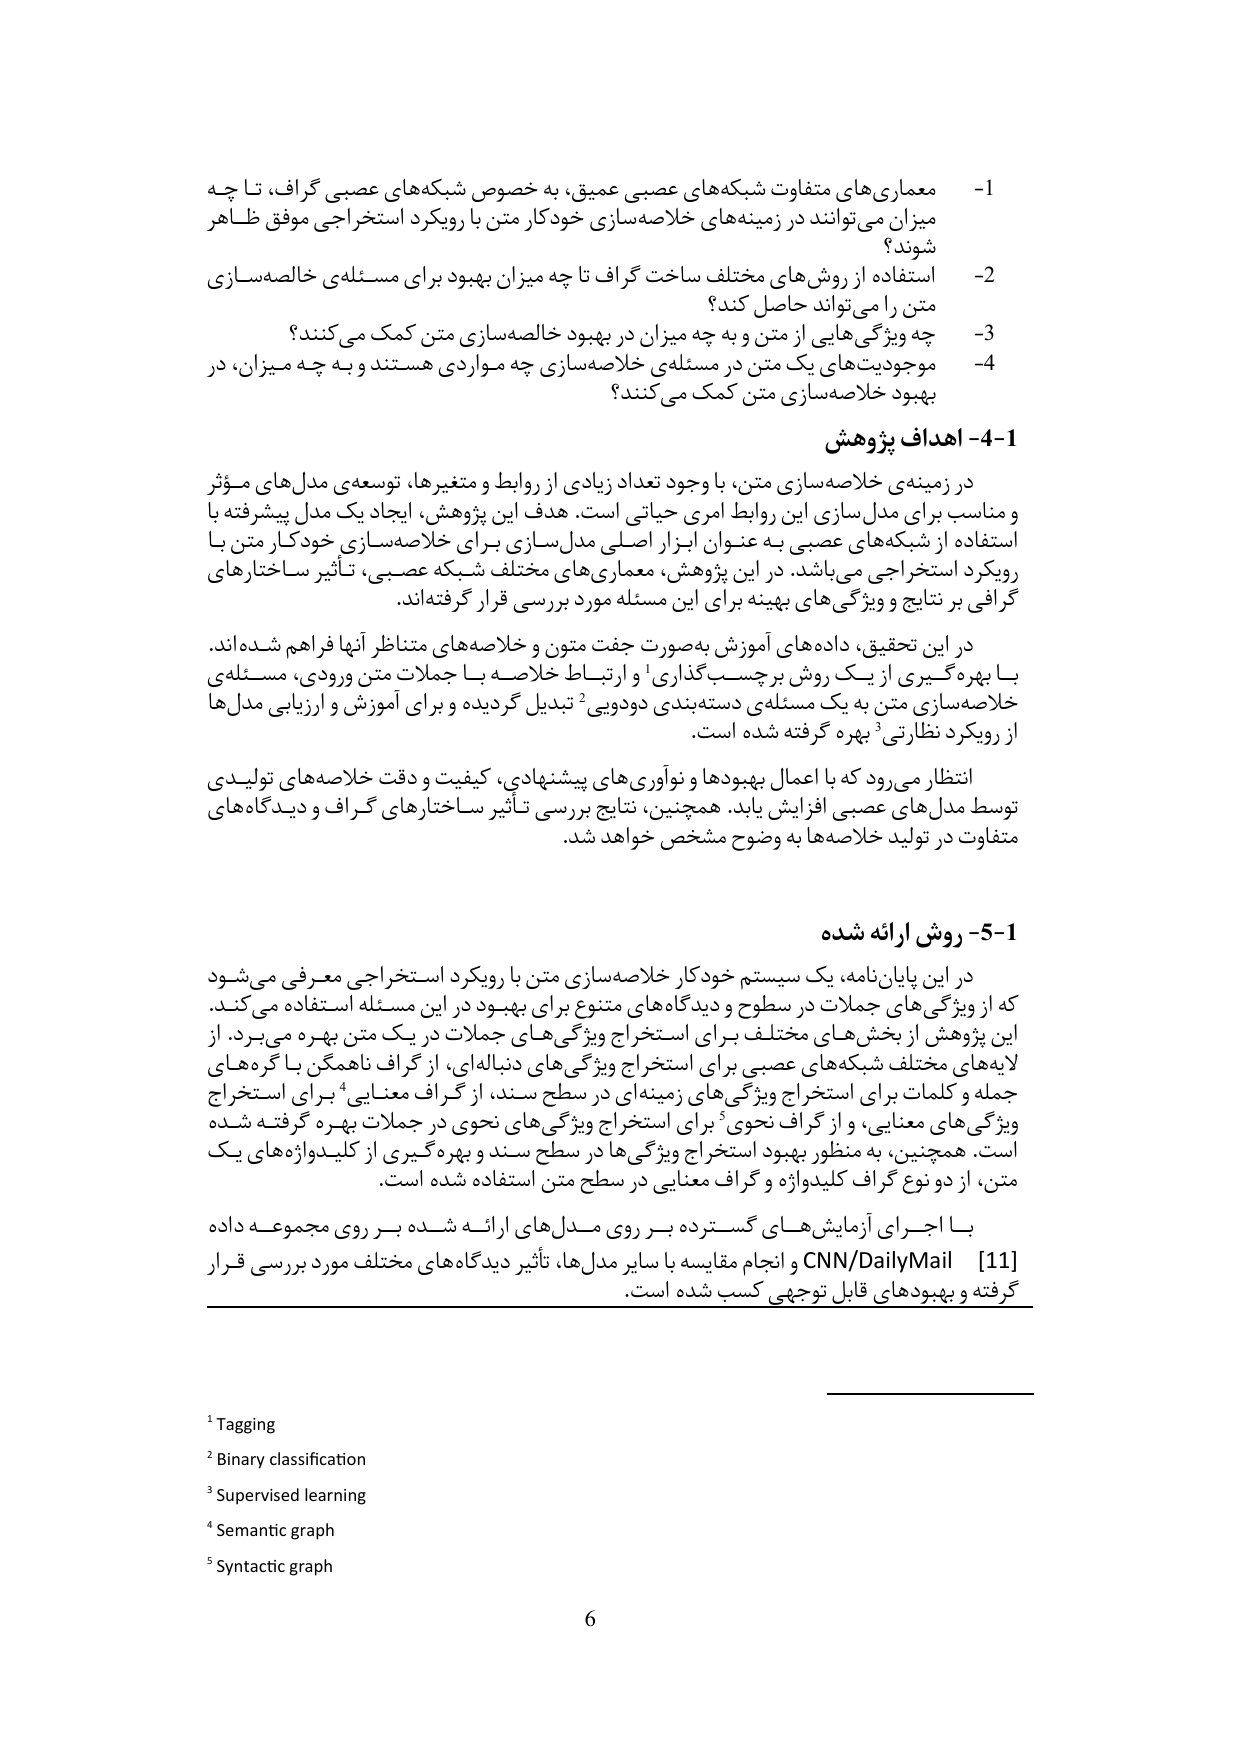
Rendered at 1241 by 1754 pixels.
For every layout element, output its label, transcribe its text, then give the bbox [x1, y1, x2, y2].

list موجودیت‌های یک متن در مسئله‌ی خلاصه‌سازی چه مواردی هستند و به چه میزان، در بهبود خلاصه‌سازی متن کمک می‌کنند؟ [207, 352, 973, 408]
subtitle 5-1- روش ارائه شده [207, 921, 1018, 950]
list استفاده از روش‌های مختلف ساخت گراف تا چه میزان بهبود برای مسئله‌ی خالصه‌سازی متن را می‌تواند حاصل کند؟ [207, 265, 973, 321]
list معماری‌های متفاوت شبکه‌های عصبی عمیق، به خصوص شبکه‌های عصبی گراف، تا چه میزان می‌توانند در زمینه‌های خلاصه‌سازی خودکار متن با رویکرد استخراجی موفق ظاهر شوند؟ [207, 177, 973, 263]
text با اجرای آزمایش‌های گسترده بر روی مدل‌های ارائه شده بر روی مجموعه داده CNN/DailyMail [11] و انجام مقایسه با سایر مدل‌ها، تأثیر دیدگاه‌های مختلف مورد بررسی قرار گرفته و بهبود‌های قابل توجهی کسب شده است. [207, 1215, 1018, 1306]
text انتظار می‌رود که با اعمال بهبودها و نوآوری‌های پیشنهادی، کیفیت و دقت خلاصه‌های تولیدی توسط مدل‌های عصبی افزایش یابد. همچنین، نتایج بررسی تأثیر ساختارهای گراف و دیدگاه‌های متفاوت در تولید خلاصه‌ها به وضوح مشخص خواهد شد. [207, 767, 1018, 852]
list چه ویژگی‌هایی از متن و به چه میزان در بهبود خالصه‌سازی متن کمک می‌کنند؟ [207, 323, 973, 350]
subtitle 4-1- اهداف پژوهش [207, 427, 1018, 456]
text در این پایان‌نامه، یک سیستم خودکار خلاصه‌سازی متن با رویکرد استخراجی معرفی می‌شود که از ویژگی‌های جملات در سطوح و دیدگاه‌های متنوع برای بهبود در این مسئله استفاده می‌کند. این پژوهش از بخش‌های مختلف برای استخراج ویژگی‌های جملات در یک متن بهره می‌برد. از لایه‌های مختلف شبکه‌های عصبی برای استخراج ویژگی‌های دنباله‌ای، از گراف ناهمگن با گره‌های جمله و کلمات برای استخراج ویژگی‌های زمینه‌ای در سطح سند، از گراف معنایی برای استخراج ویژگی‌های معنایی، و از گراف نحوی برای استخراج ویژگی‌های نحوی در جملات بهره گرفته شده است. همچنین، به منظور بهبود استخراج ویژگی‌ها در سطح سند و بهره‌گیری از کلیدواژه‌های یک متن، از دو نوع گراف کلیدواژه و گراف معنایی در سطح متن استفاده شده است. [207, 965, 1018, 1196]
text در زمینه‌ی خلاصه‌سازی متن، با وجود تعداد زیادی از روابط و متغیرها، توسعه‌ی مدل‌های مؤثر و مناسب برای مدل‌سازی این روابط امری حیاتی است. هدف این پژوهش، ایجاد یک مدل پیشرفته با استفاده از شبکه‌های عصبی به عنوان ابزار اصلی مدل‌سازی برای خلاصه‌سازی خودکار متن با رویکرد استخراجی می‌باشد. در این پژوهش، معماری‌های مختلف شبکه عصبی، تأثیر ساختارهای گرافی بر نتایج و ویژگی‌های بهینه برای این مسئله مورد بررسی قرار گرفته‌اند. [207, 471, 1018, 615]
text در این تحقیق، داده‌های آموزش به‌صورت جفت متون و خلاصه‌های متناظر آنها فراهم شده‌اند. با بهره‌گیری از یک روش برچسب‌گذاری و ارتباط خلاصه با جملات متن ورودی، مسئله‌ی خلاصه‌سازی متن به یک مسئله‌ی دسته‌بندی دودویی تبدیل گردیده و برای آموزش و ارزیابی مدل‌ها از رویکرد نظارتی بهره گرفته شده است. [207, 634, 1018, 748]
